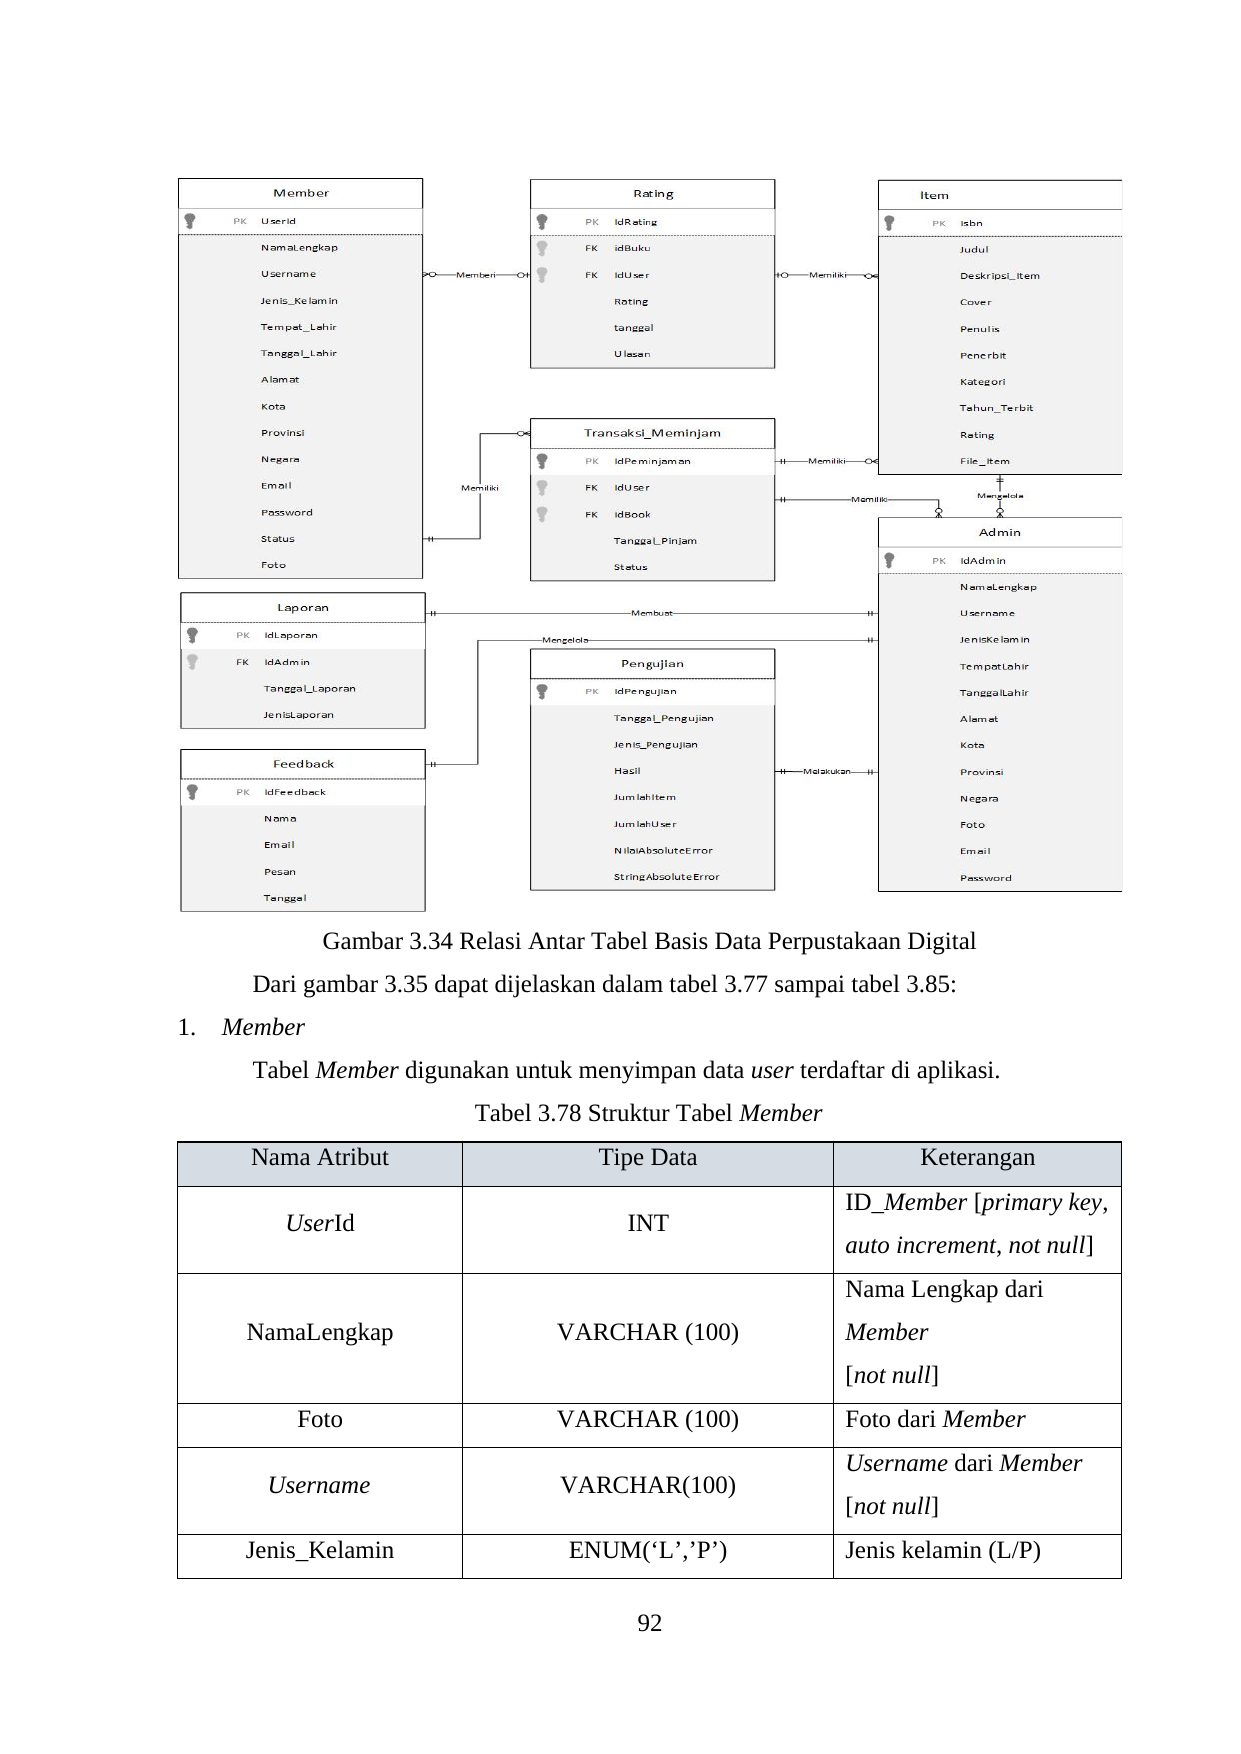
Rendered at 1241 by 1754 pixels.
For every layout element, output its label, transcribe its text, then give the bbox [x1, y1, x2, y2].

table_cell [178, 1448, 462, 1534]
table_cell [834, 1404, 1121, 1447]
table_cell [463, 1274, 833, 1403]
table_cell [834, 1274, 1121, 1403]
text Gambar 3.34 Relasi Antar Tabel Basis Data Perpustakaan Digital [177, 912, 1122, 954]
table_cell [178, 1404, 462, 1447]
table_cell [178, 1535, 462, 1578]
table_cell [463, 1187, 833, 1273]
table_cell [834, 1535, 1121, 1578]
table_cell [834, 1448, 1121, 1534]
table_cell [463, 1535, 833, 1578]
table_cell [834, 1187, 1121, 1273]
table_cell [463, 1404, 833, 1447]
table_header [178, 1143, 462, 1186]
picture [177, 177, 1123, 912]
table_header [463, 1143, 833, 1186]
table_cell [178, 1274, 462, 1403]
text Dari gambar 3.35 dapat dijelaskan dalam tabel 3.77 sampai tabel 3.85: [177, 969, 1122, 998]
list Member [177, 1012, 1122, 1041]
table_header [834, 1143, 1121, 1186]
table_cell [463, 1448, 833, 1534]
text Tabel Member digunakan untuk menyimpan data user terdaftar di aplikasi. [177, 1055, 1122, 1084]
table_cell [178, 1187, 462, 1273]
